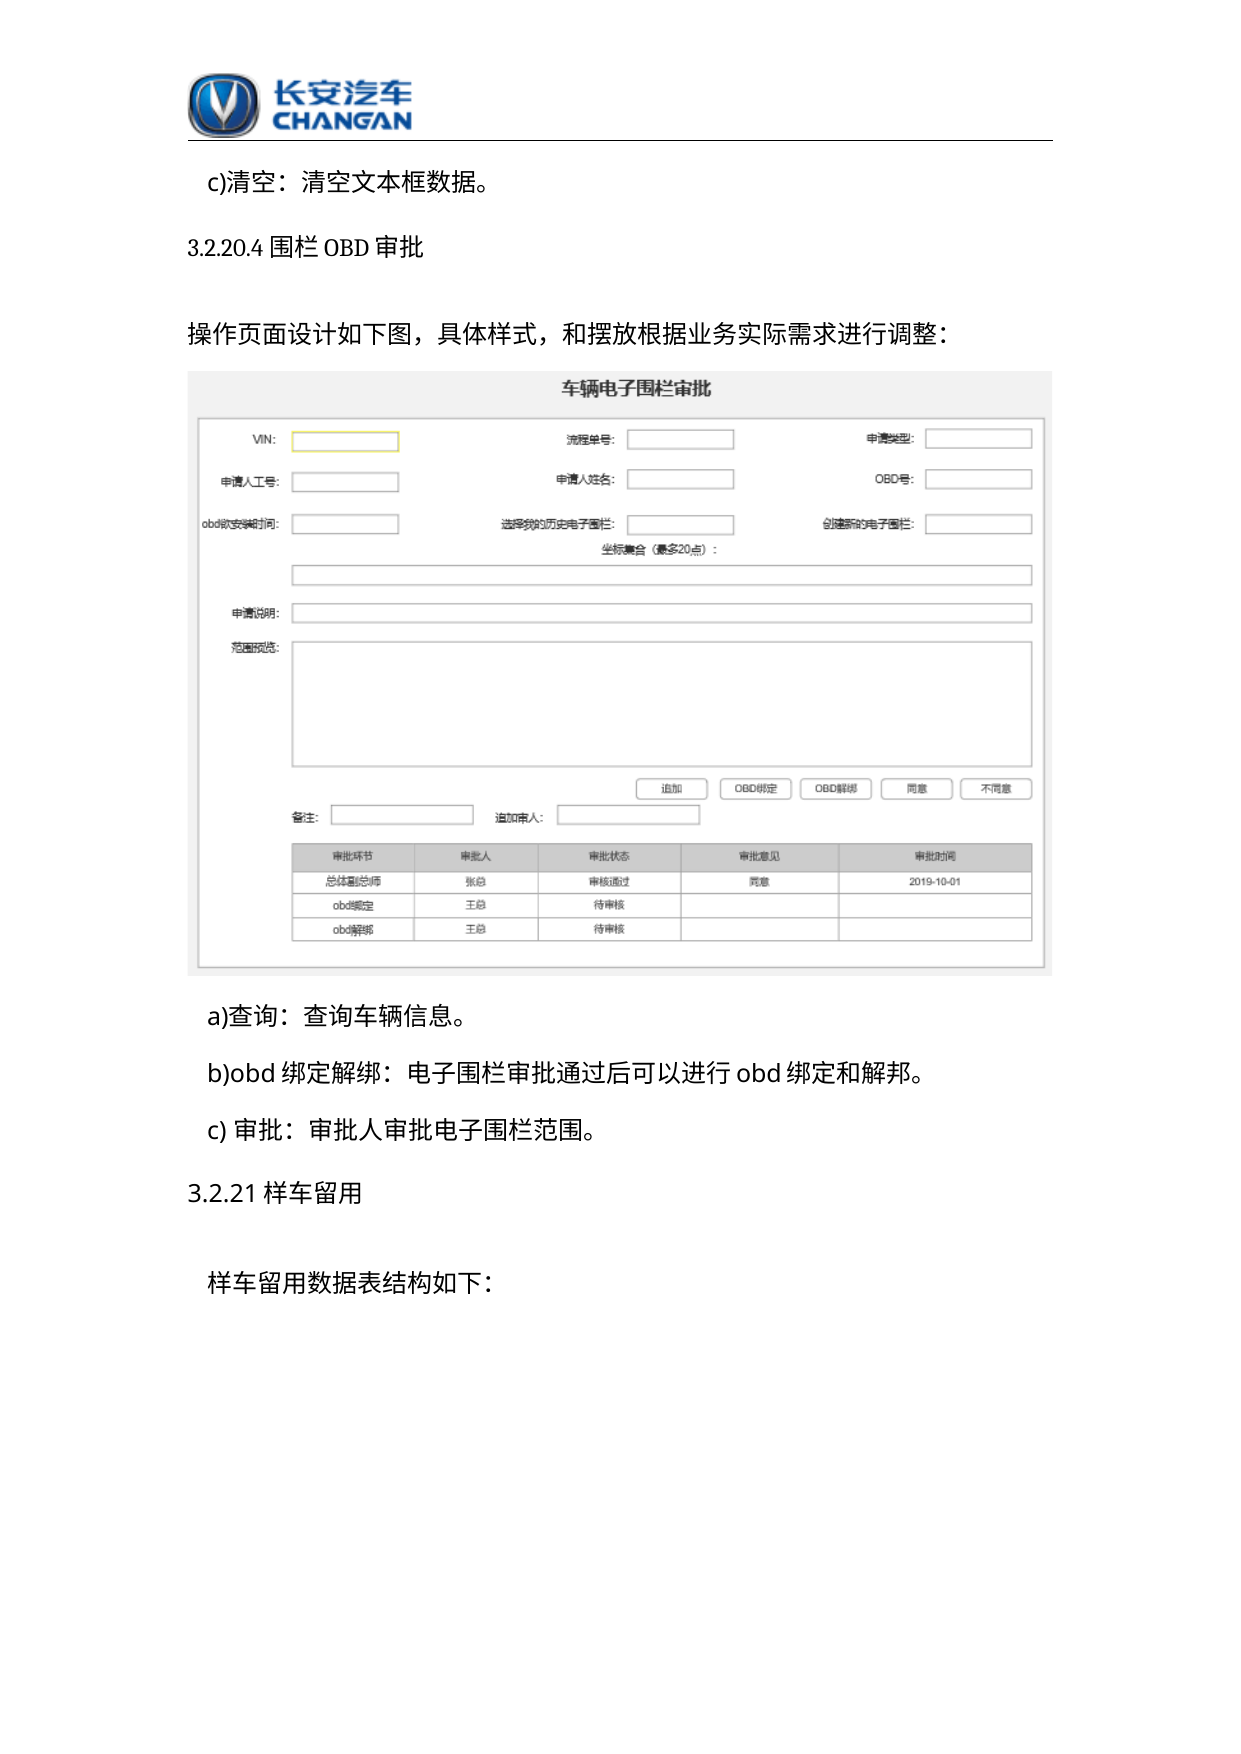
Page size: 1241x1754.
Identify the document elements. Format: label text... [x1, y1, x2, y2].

text 操作页面设计如下图，具体样式，和摆放根据业务实际需求进行调整： [187, 314, 1053, 351]
subtitle 3.2.21样车留用 [187, 1173, 1053, 1210]
text 样车留用数据表结构如下： [187, 1263, 1053, 1299]
picture [187, 73, 432, 138]
text c) 审批：审批人审批电子围栏范围。 [187, 1110, 1053, 1146]
text c)清空：清空文本框数据。 [187, 162, 1053, 198]
picture [187, 371, 1053, 976]
subtitle 3.2.20.4 围栏OBD审批 [187, 228, 1053, 264]
text a)查询：查询车辆信息。 [187, 996, 1053, 1032]
text b)obd绑定解绑：电子围栏审批通过后可以进行obd绑定和解邦。 [187, 1053, 1053, 1089]
